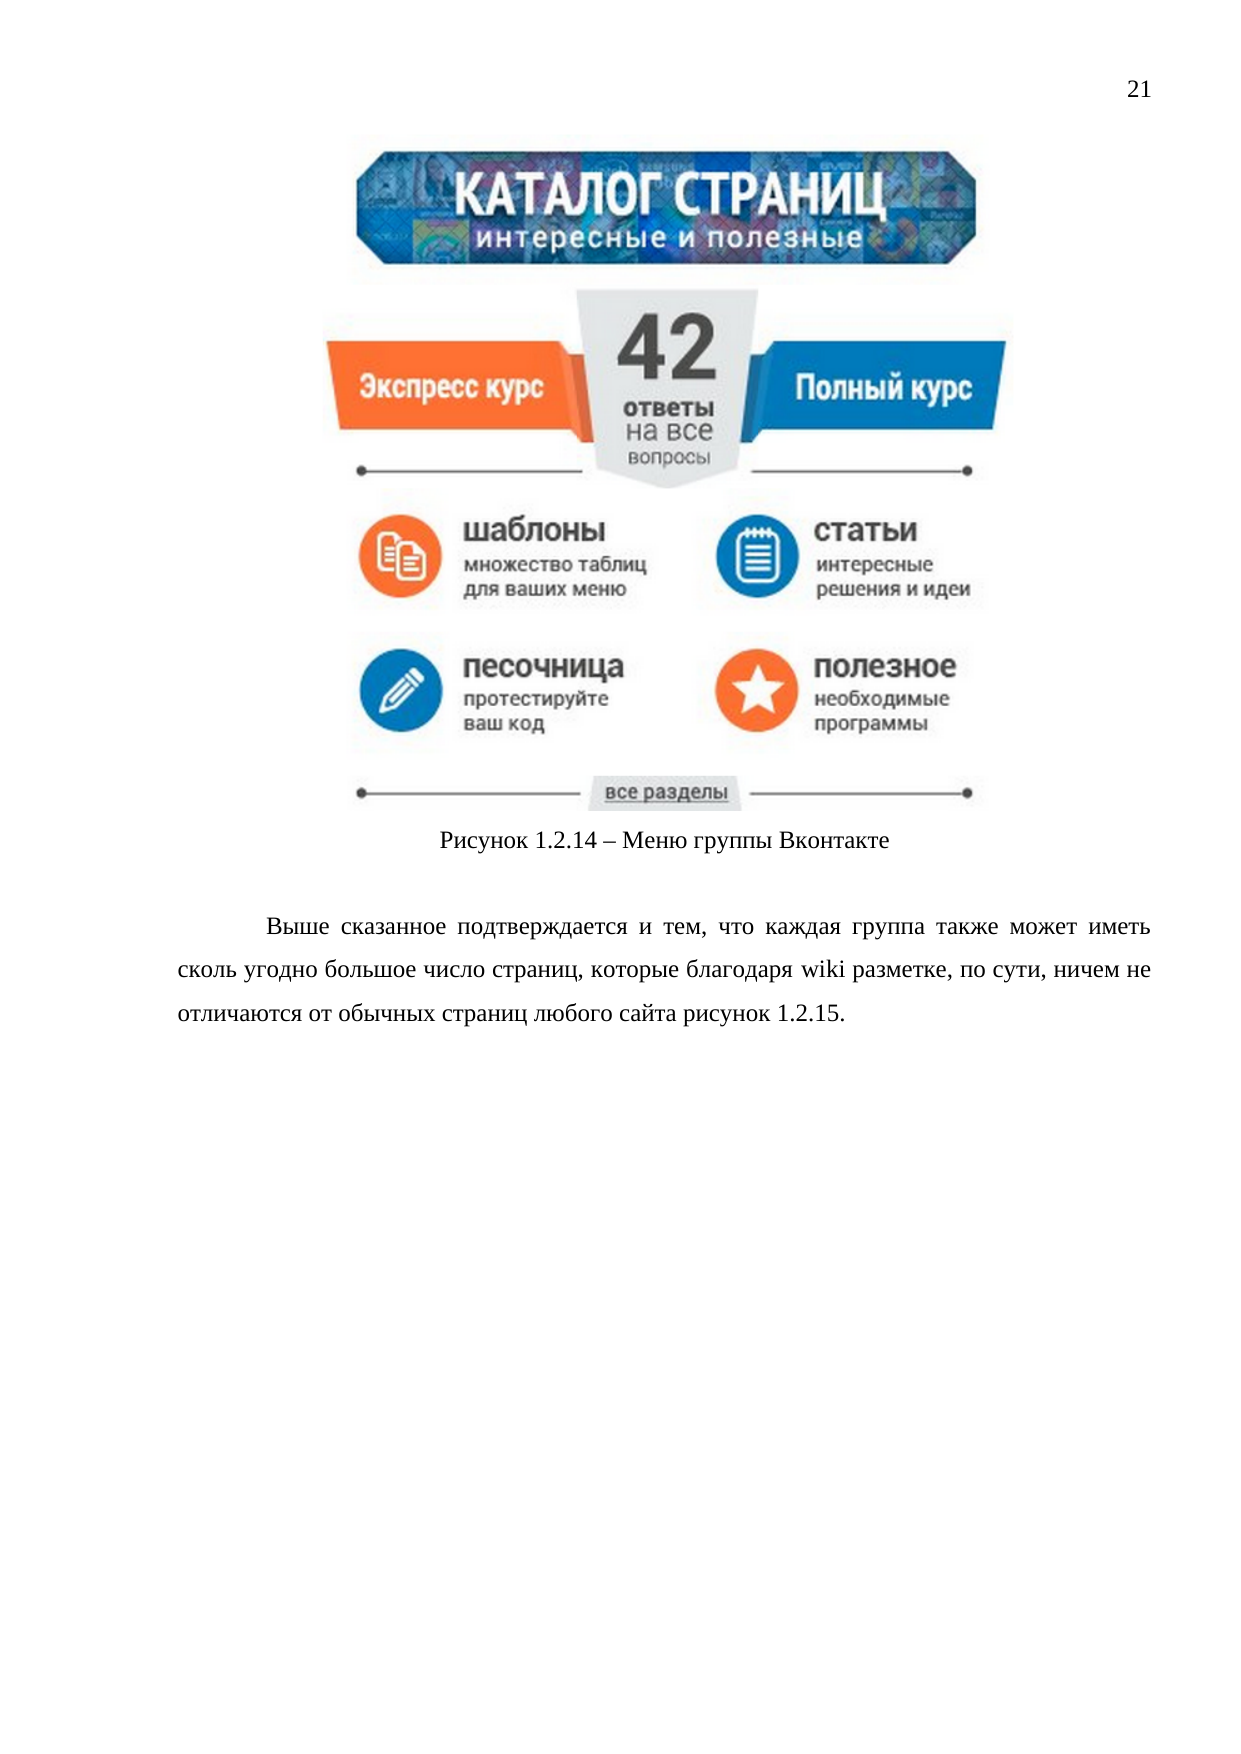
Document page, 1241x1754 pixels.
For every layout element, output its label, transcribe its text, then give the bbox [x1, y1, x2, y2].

text Рисунок 1.2.14 – Меню группы Вконтакте [177, 825, 1152, 854]
text Выше сказанное подтверждается и тем, что каждая группа также может иметь сколь угодно большое число страниц, которые благодаря wiki разметке, по сути, ничем не отличаются от обычных страниц любого сайта рисунок 1.2.15. [177, 911, 1152, 1026]
picture [298, 131, 1031, 811]
